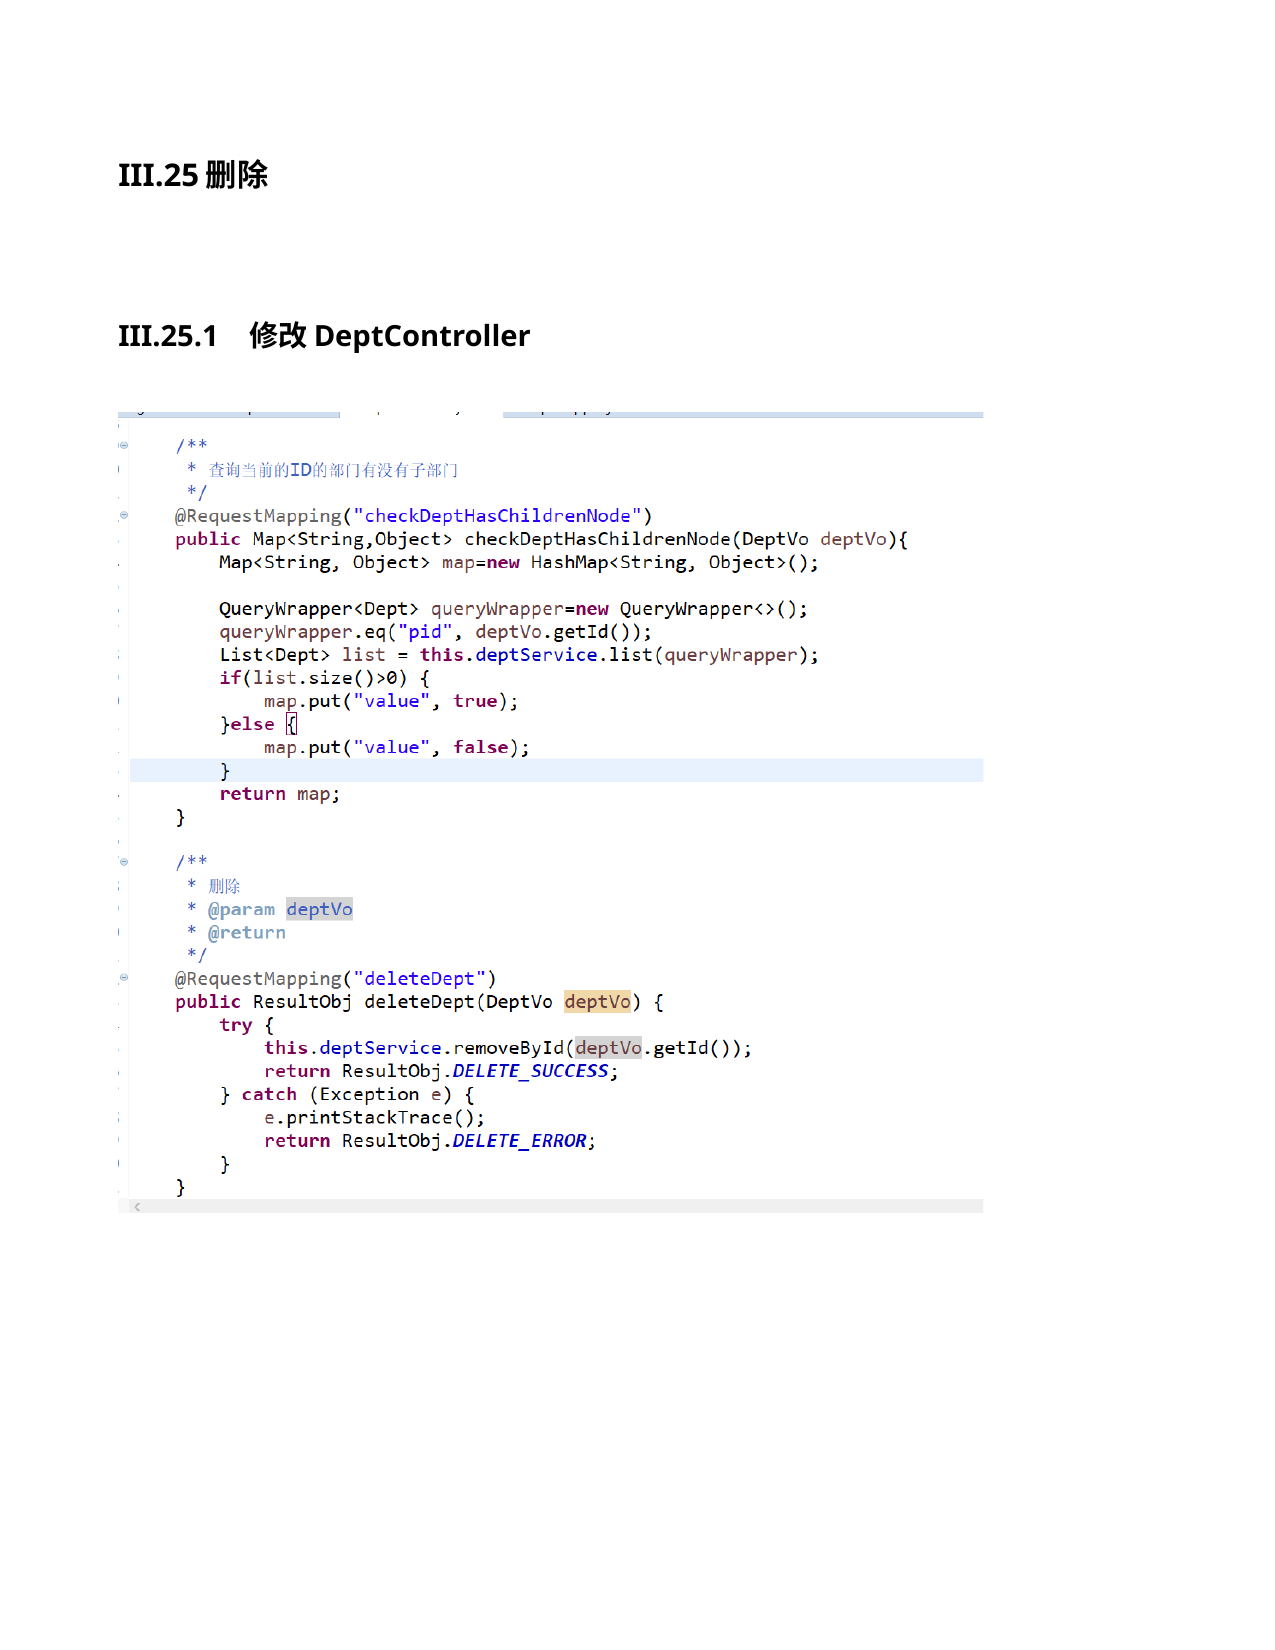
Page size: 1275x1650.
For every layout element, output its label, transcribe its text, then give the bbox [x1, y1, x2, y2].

subtitle 删除 [118, 150, 1157, 195]
subtitle 修改DeptController [118, 312, 1157, 355]
picture [118, 412, 984, 1213]
